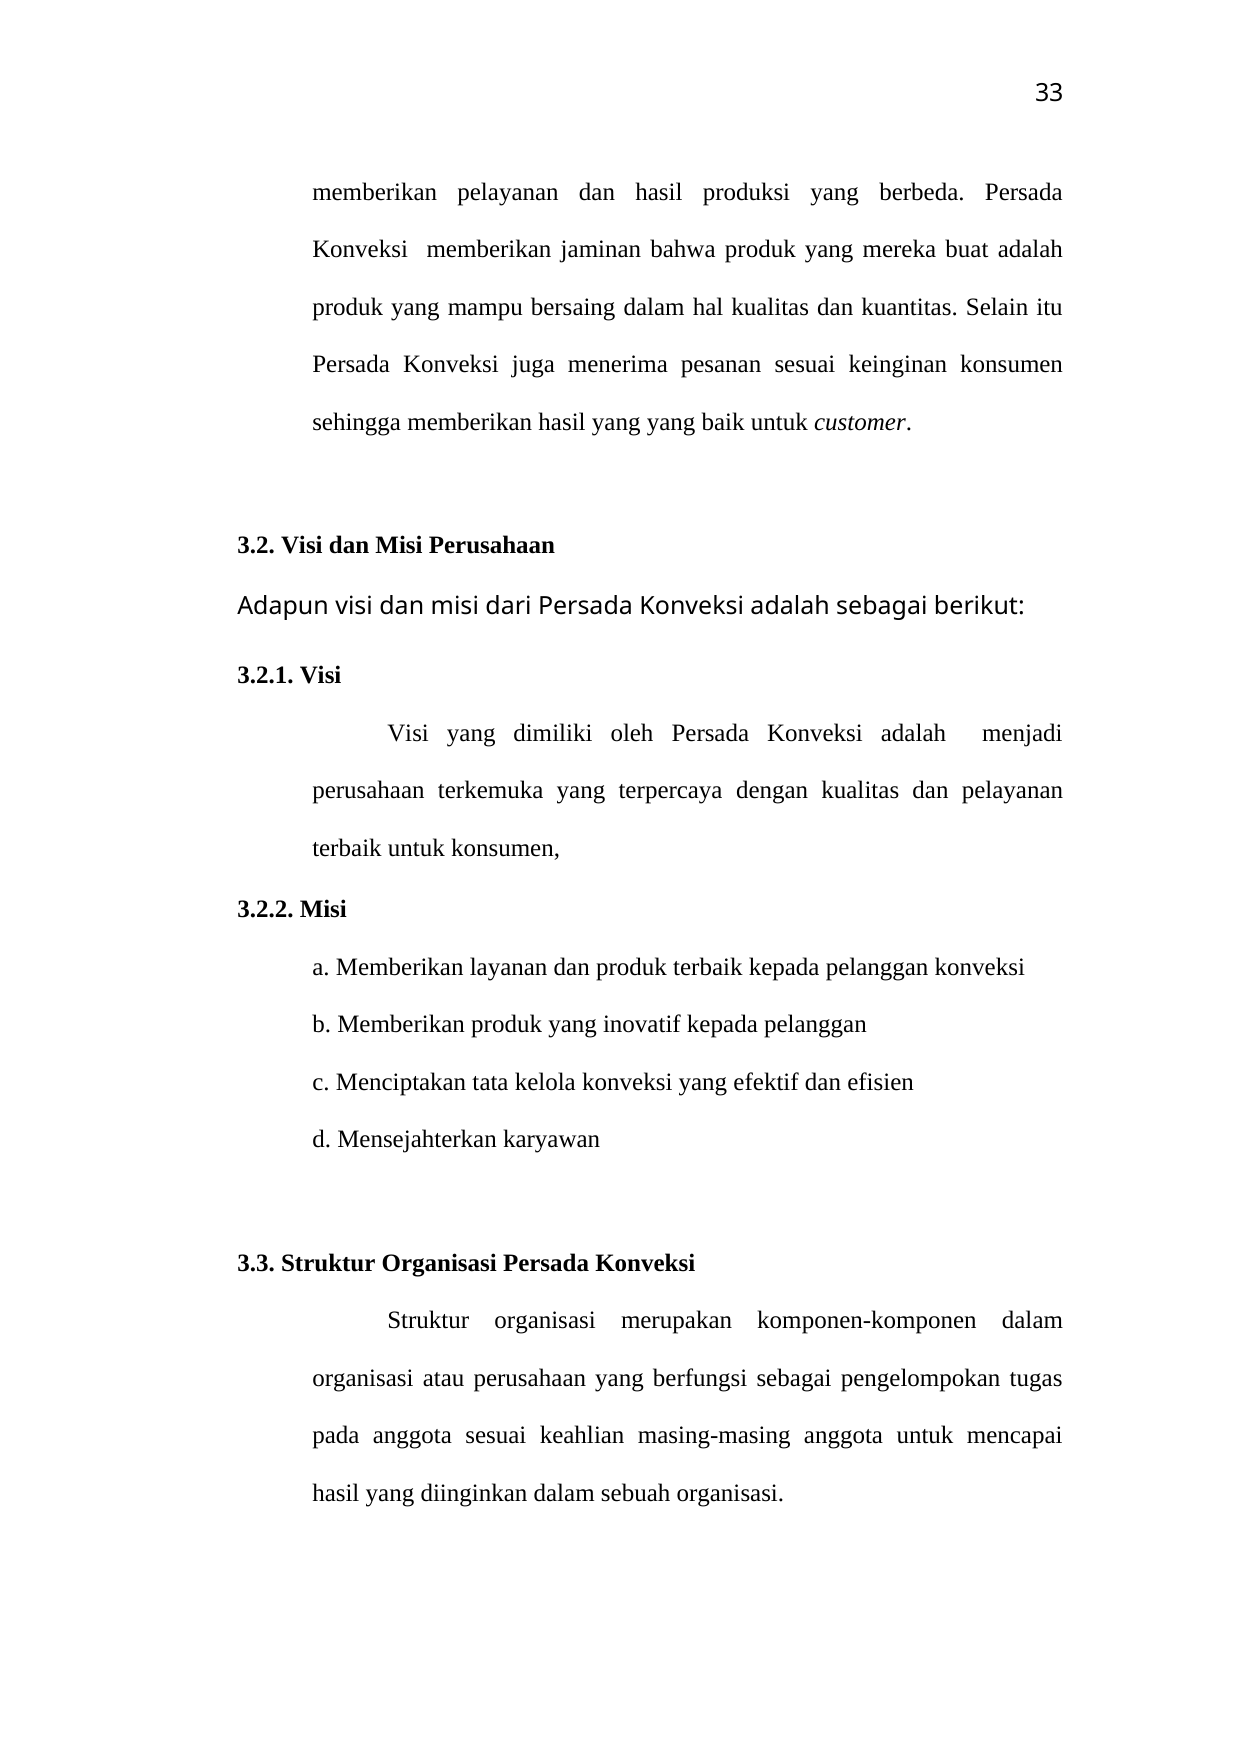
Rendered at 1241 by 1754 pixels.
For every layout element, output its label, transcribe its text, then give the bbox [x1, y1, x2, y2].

subtitle 3.2.2. Misi [237, 894, 1063, 923]
text d. Mensejahterkan karyawan [312, 1124, 1063, 1153]
subtitle 3.2.1. Visi [237, 660, 1063, 689]
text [312, 177, 1063, 436]
subtitle 3.3. Struktur Organisasi Persada Konveksi [237, 1248, 1063, 1276]
subtitle 3.2. Visi dan Misi Perusahaan [237, 530, 1063, 559]
text c. Menciptakan tata kelola konveksi yang efektif dan efisien [312, 1067, 1063, 1096]
text Visi yang dimiliki oleh Persada Konveksi adalah menjadi perusahaan terkemuka yang terpercaya dengan kualitas dan pelayanan terbaik untuk konsumen, [312, 718, 1063, 861]
text b. Memberikan produk yang inovatif kepada pelanggan [312, 1009, 1063, 1038]
text Struktur organisasi merupakan komponen-komponen dalam organisasi atau perusahaan yang berfungsi sebagai pengelompokan tugas pada anggota sesuai keahlian masing-masing anggota untuk mencapai hasil yang diinginkan dalam sebuah organisasi. [312, 1305, 1063, 1506]
text a. Memberikan layanan dan produk terbaik kepada pelanggan konveksi [312, 952, 1063, 981]
text Adapun visi dan misi dari Persada Konveksi adalah sebagai berikut: [237, 588, 1063, 622]
